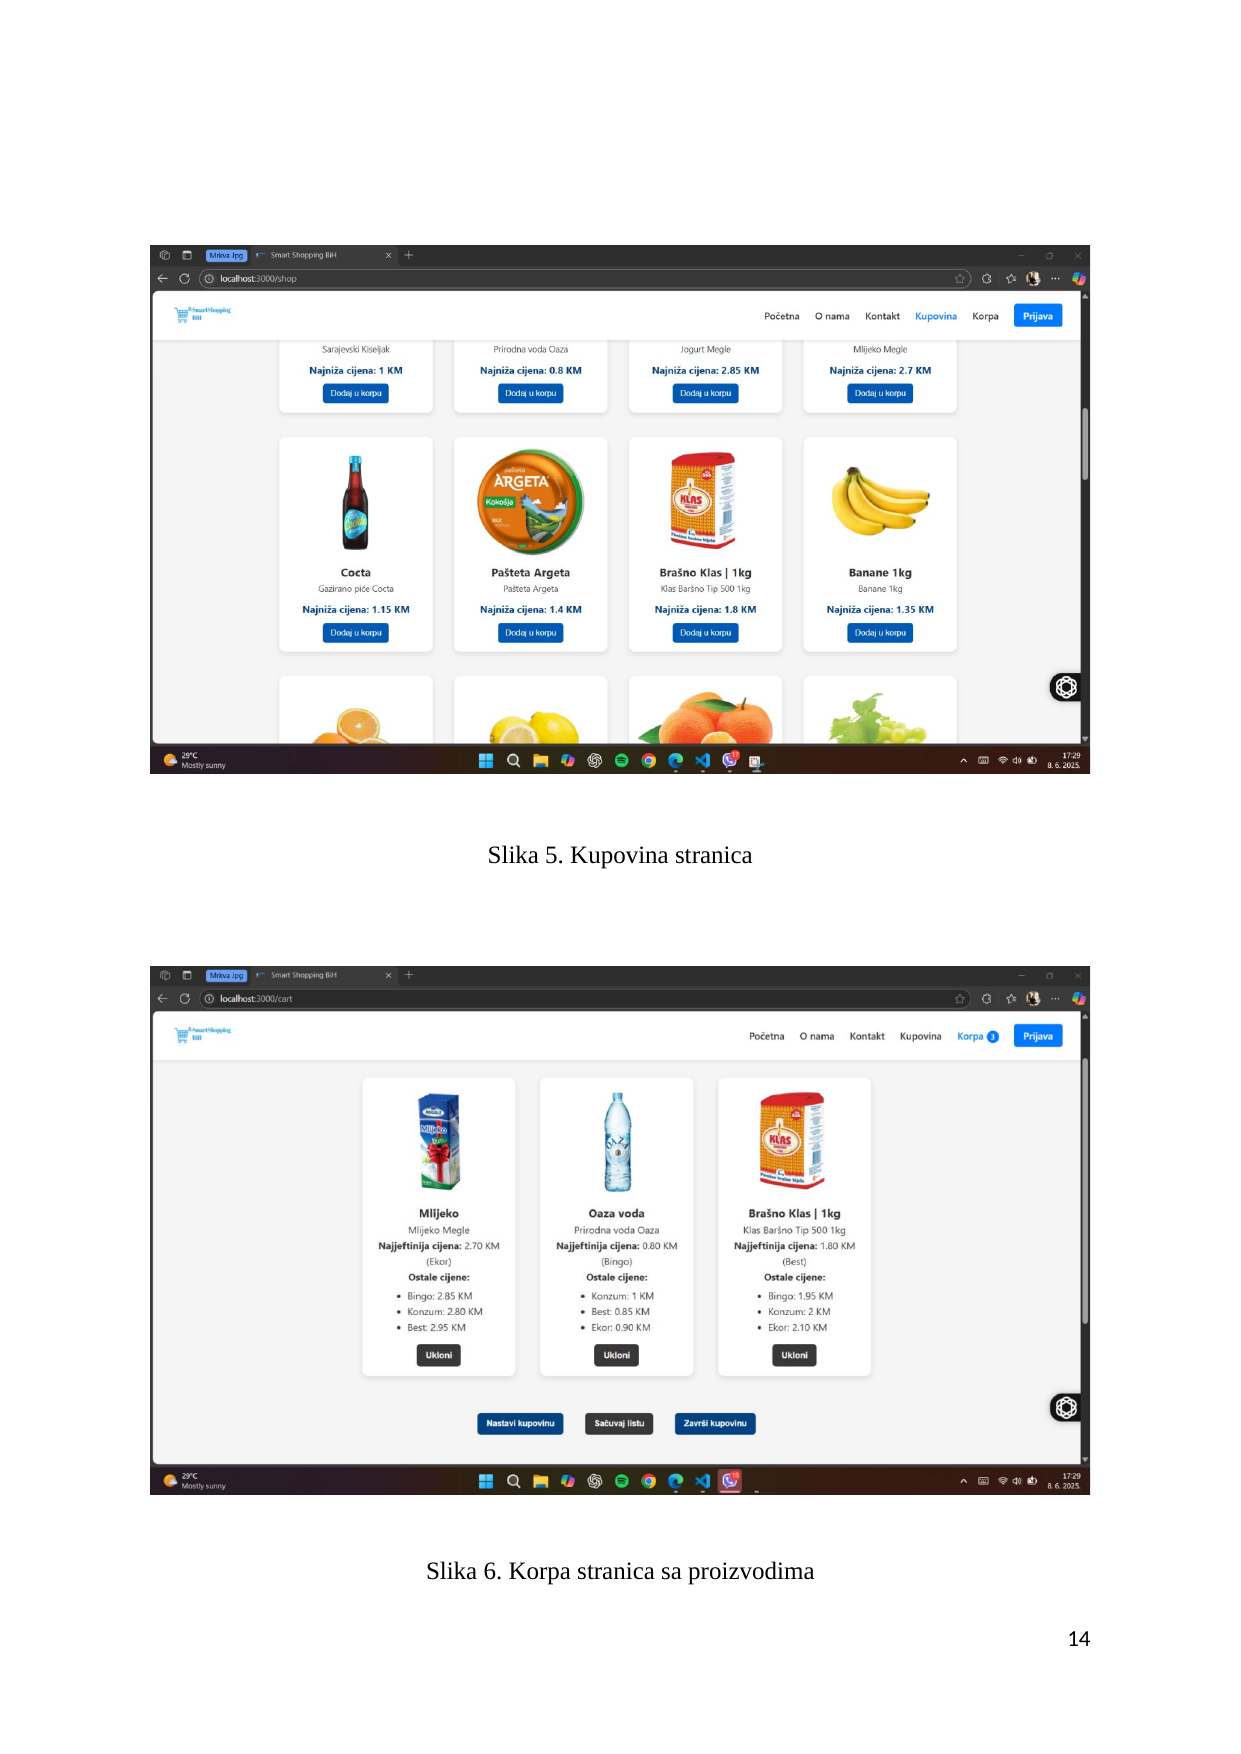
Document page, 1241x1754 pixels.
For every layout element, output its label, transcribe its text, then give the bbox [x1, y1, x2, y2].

picture [150, 966, 1091, 1495]
picture [150, 245, 1091, 774]
text Slika 5. Kupovina stranica [150, 840, 1090, 869]
text Slika 6. Korpa stranica sa proizvodima [150, 1556, 1090, 1584]
